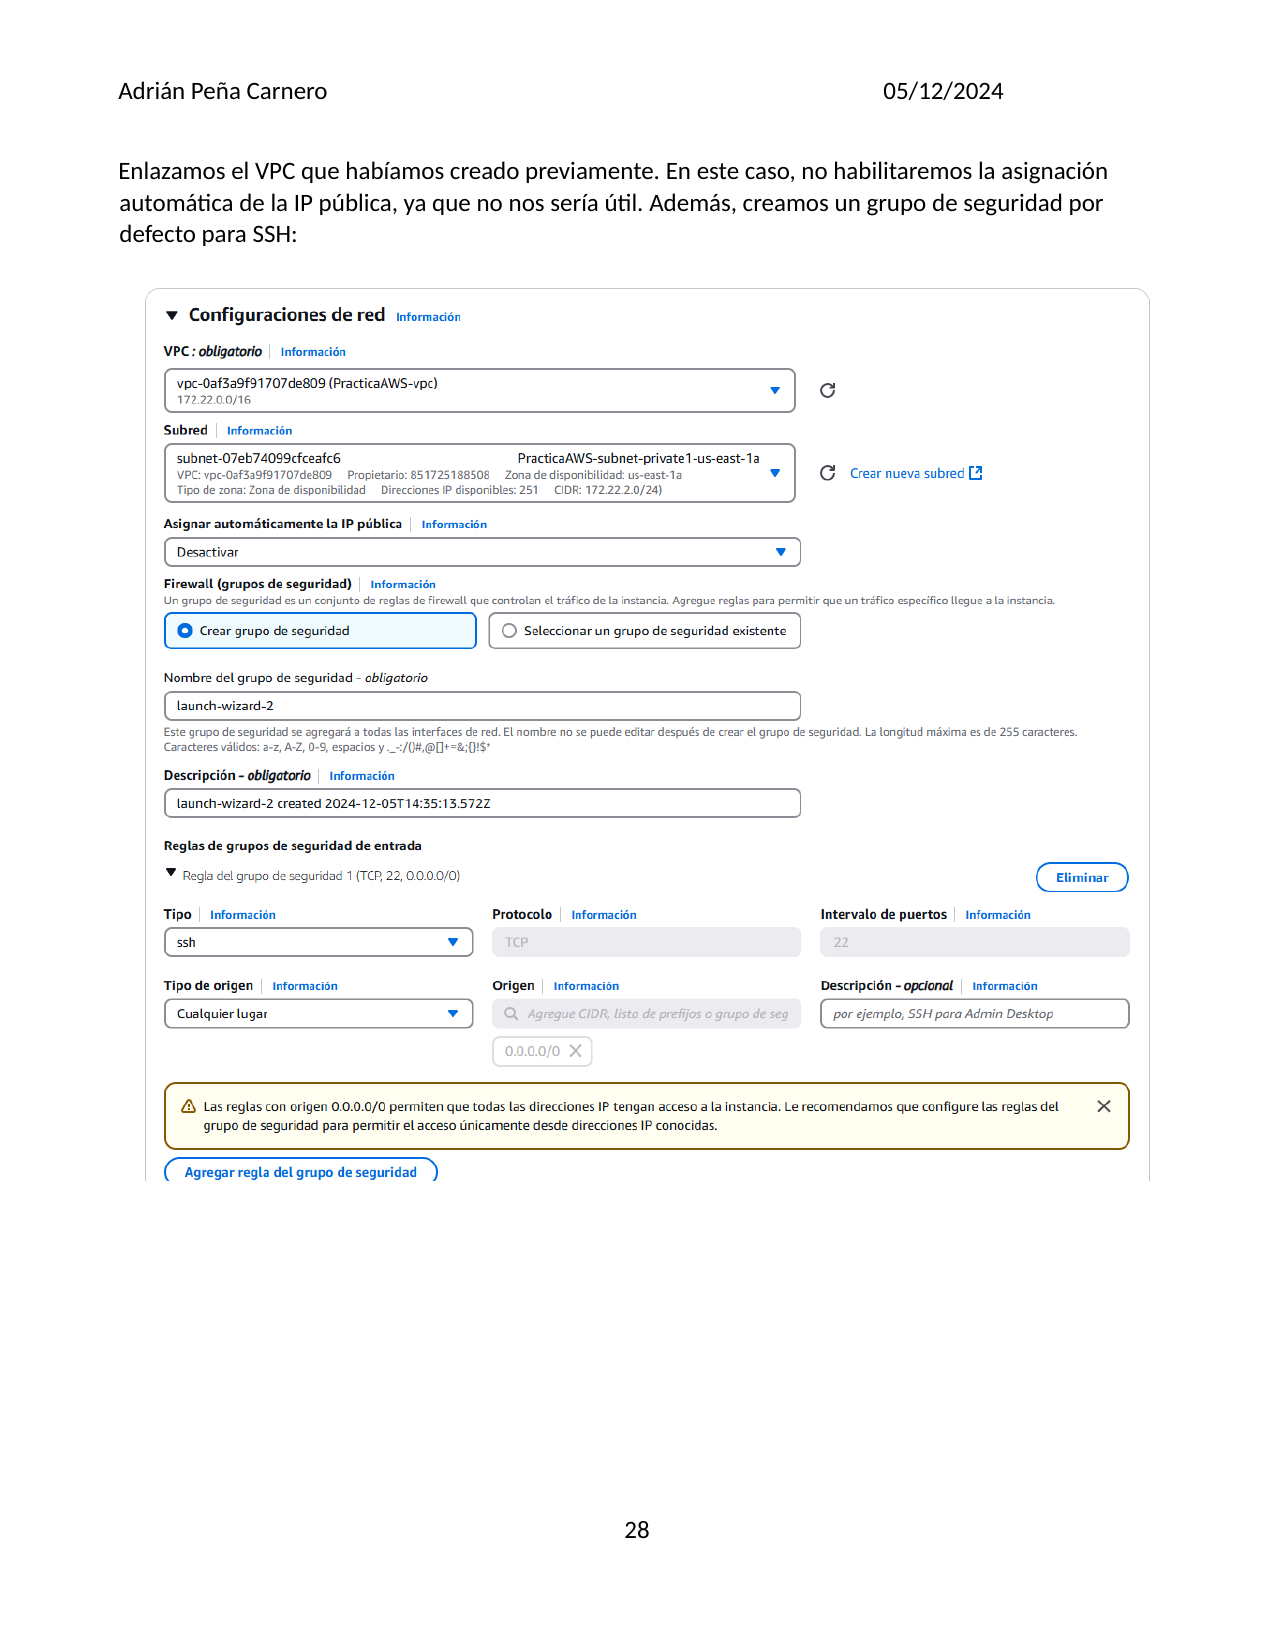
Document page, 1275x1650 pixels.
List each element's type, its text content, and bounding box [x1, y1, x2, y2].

picture [118, 282, 1156, 1181]
text Enlazamos el VPC que habíamos creado previamente. En este caso, no habilitaremos la asignación automática de la IP pública, ya que no nos sería útil. Además, creamos un grupo de seguridad por defecto para SSH: [118, 155, 1156, 249]
